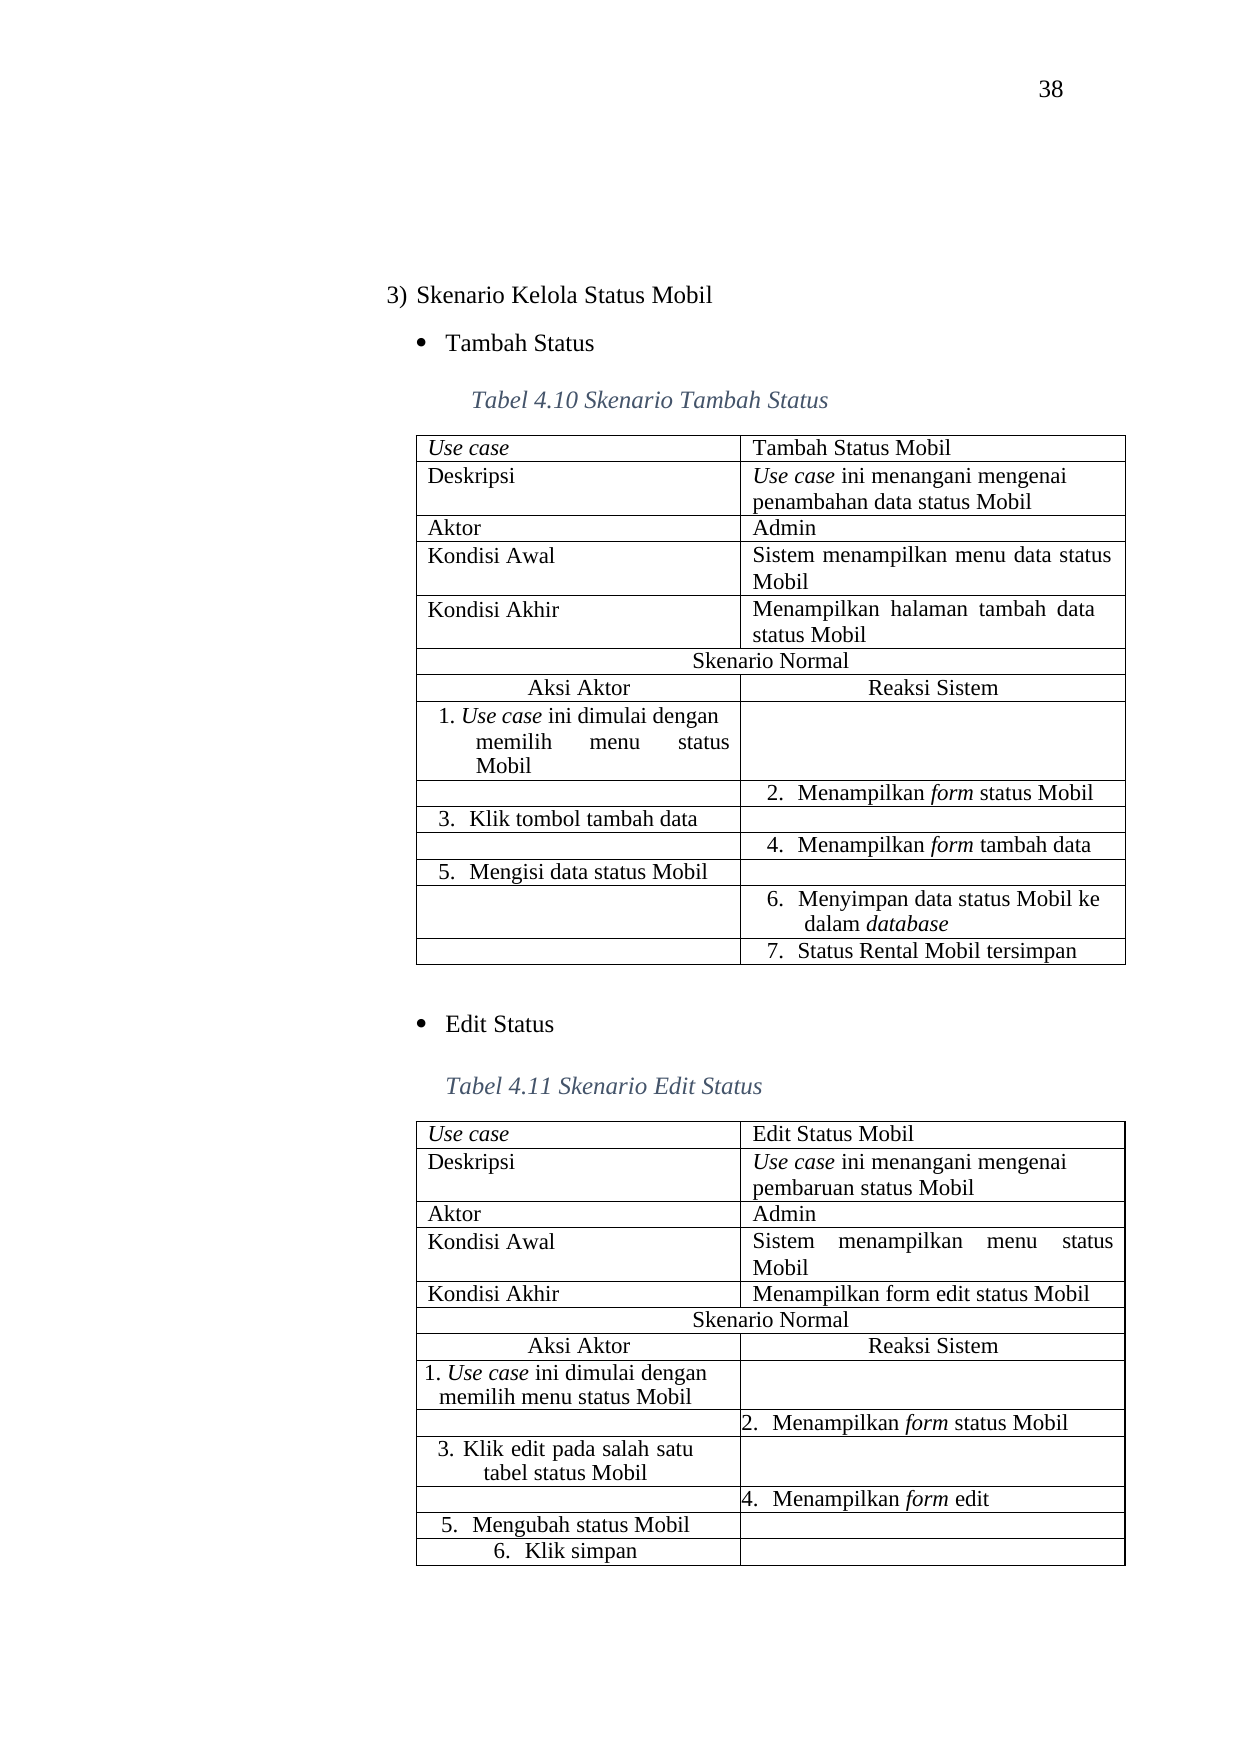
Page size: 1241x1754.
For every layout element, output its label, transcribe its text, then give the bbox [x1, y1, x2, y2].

table_cell Deskripsi [417, 1149, 740, 1201]
table_header Tambah Status Mobil [741, 436, 1125, 461]
table_cell [741, 702, 1125, 780]
table_cell [417, 781, 740, 806]
list Skenario Kelola Status Mobil [386, 281, 1063, 309]
table_header Use case [417, 1122, 740, 1147]
table_cell Kondisi Akhir [417, 1282, 740, 1307]
table_header Use case [417, 436, 740, 461]
table_cell Kondisi Awal [417, 1228, 740, 1281]
table_header Edit Status Mobil [741, 1122, 1124, 1147]
table_cell [741, 1361, 1124, 1409]
table_cell 5. Mengisi data status Mobil [417, 860, 740, 885]
table_cell Skenario Normal [417, 649, 1125, 674]
table_cell 3. Klik tombol tambah data [417, 807, 740, 832]
table_cell 3. Klik edit pada salah satu tabel status Mobil [417, 1437, 740, 1486]
table_cell Use case ini menangani mengenai penambahan data status Mobil [741, 462, 1125, 514]
table_cell Sistem menampilkan menu status Mobil [741, 1228, 1124, 1281]
table_cell Aksi Aktor [417, 1334, 740, 1359]
table_cell Use case ini menangani mengenai pembaruan status Mobil [741, 1149, 1124, 1201]
table_cell Menampilkan halaman tambah data status Mobil [741, 596, 1125, 648]
table_cell Admin [741, 516, 1125, 541]
table_cell Sistem menampilkan menu data status Mobil [741, 542, 1125, 594]
list Tambah Status [417, 328, 1063, 357]
table_cell Kondisi Awal [417, 542, 740, 594]
table_cell 5. Mengubah status Mobil [417, 1513, 740, 1538]
table_cell [417, 1487, 740, 1512]
table_cell [741, 1539, 1124, 1564]
table_cell 1. Use case ini dimulai dengan memilih menu status Mobil [417, 702, 740, 780]
table_cell 2. Menampilkan form status Mobil [741, 781, 1125, 806]
text Tabel 4.11 Skenario Edit Status [370, 1071, 1063, 1100]
table_cell 4. Menampilkan form tambah data [741, 833, 1125, 859]
table_cell [417, 939, 740, 964]
table_cell Aksi Aktor [417, 675, 740, 701]
table_cell 6. Klik simpan [417, 1539, 740, 1564]
table_cell Kondisi Akhir [417, 596, 740, 648]
text Tabel 4.10 Skenario Tambah Status [236, 357, 1063, 414]
table_cell [741, 1513, 1124, 1538]
table_cell Reaksi Sistem [741, 1334, 1124, 1359]
table_cell [741, 860, 1125, 885]
table_cell [741, 807, 1125, 832]
table_cell Menampilkan form edit status Mobil [741, 1282, 1124, 1307]
table_cell Aktor [417, 1202, 740, 1227]
table_cell Skenario Normal [417, 1308, 1124, 1333]
table_cell [741, 1437, 1124, 1486]
table_cell Aktor [417, 516, 740, 541]
table_cell 4. Menampilkan form edit [741, 1487, 1124, 1512]
table_cell [417, 886, 740, 938]
table_cell Deskripsi [417, 462, 740, 514]
table_cell [417, 1410, 740, 1436]
table_cell 7. Status Rental Mobil tersimpan [741, 939, 1125, 964]
list Edit Status [417, 1009, 1063, 1038]
table_cell 2. Menampilkan form status Mobil [741, 1410, 1124, 1436]
table_cell [417, 833, 740, 859]
table_cell 6. Menyimpan data status Mobil ke dalam database [741, 886, 1125, 938]
table_cell Reaksi Sistem [741, 675, 1125, 701]
table_cell Admin [741, 1202, 1124, 1227]
table_cell 1. Use case ini dimulai dengan memilih menu status Mobil [417, 1361, 740, 1409]
